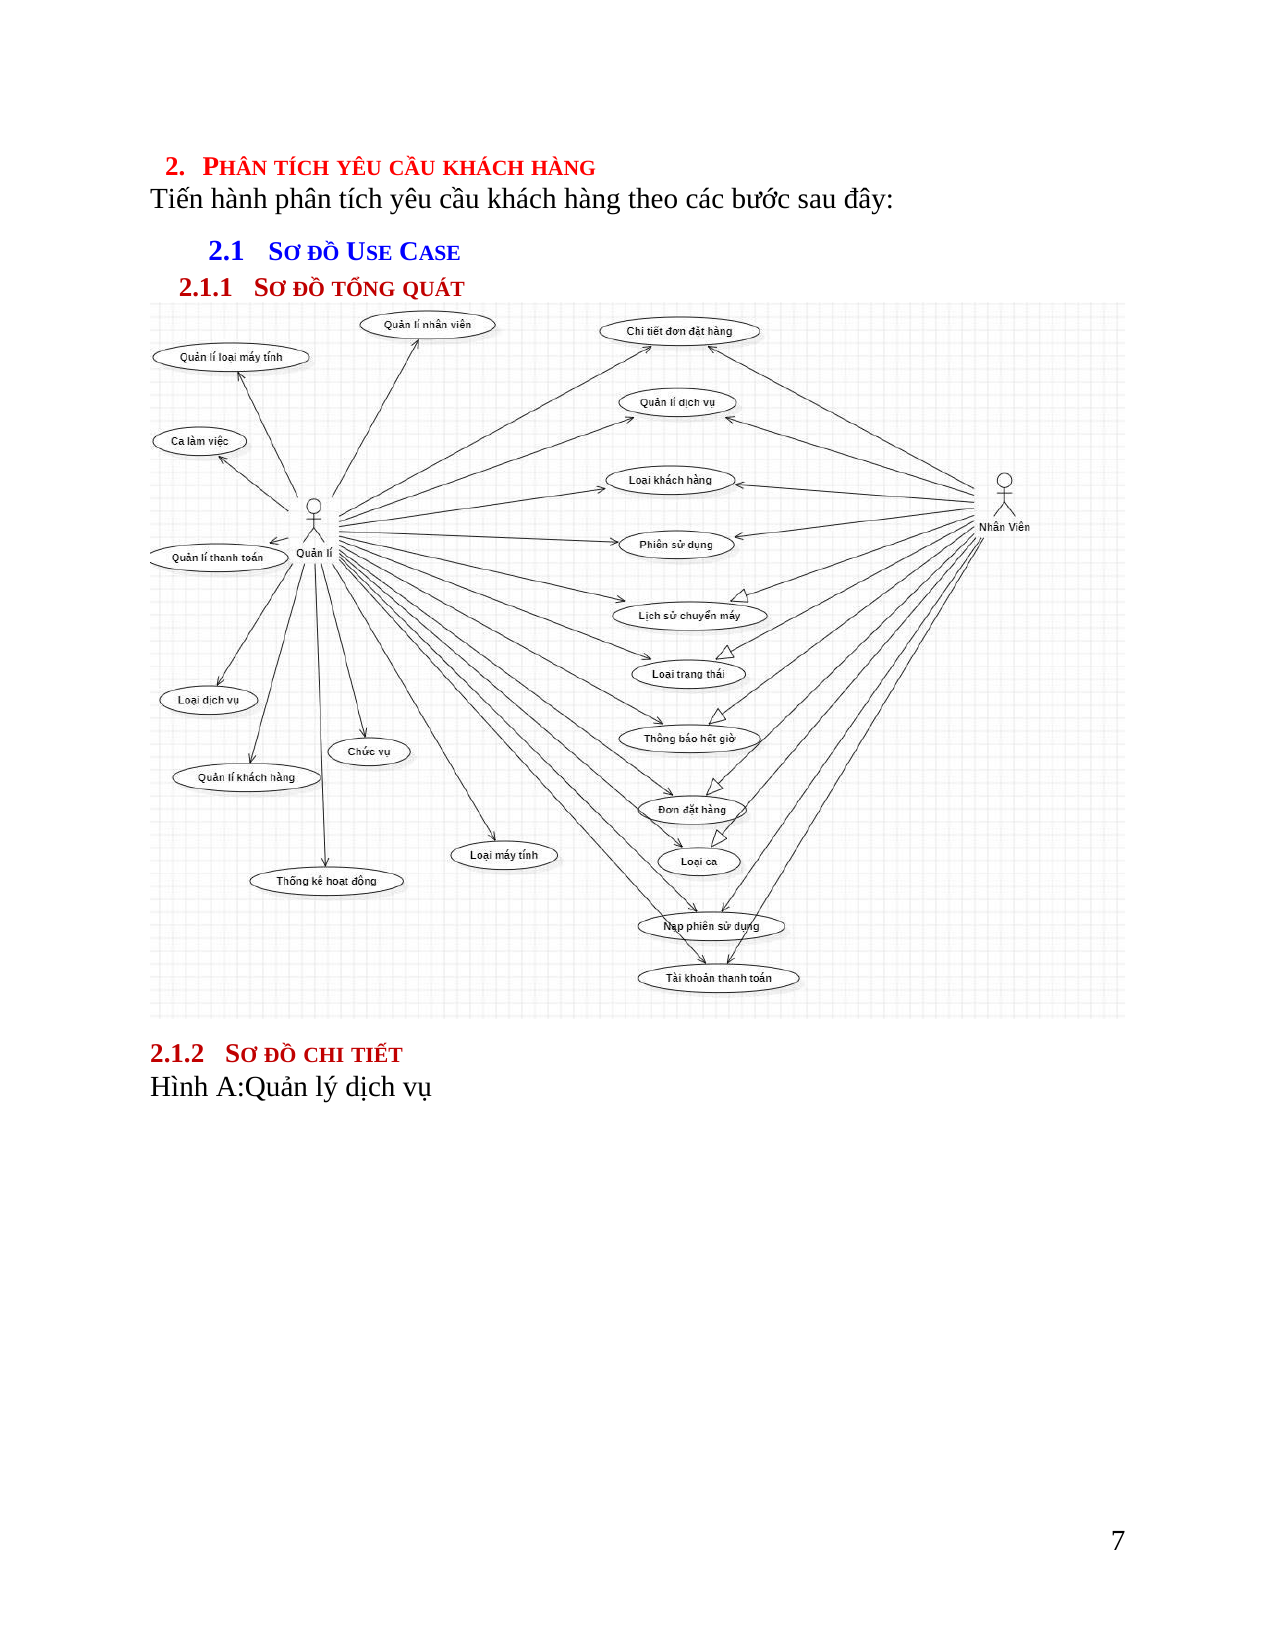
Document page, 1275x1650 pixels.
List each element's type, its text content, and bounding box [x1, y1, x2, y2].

text Hình A:Quản lý dịch vụ [150, 1069, 1125, 1102]
subtitle Sơ đồ tổng quát [178, 271, 1125, 302]
subtitle Phân tích yêu cầu khách hàng [165, 150, 1125, 181]
picture [150, 302, 1125, 1019]
subtitle Sơ đồ chi tiết [150, 1037, 1125, 1069]
text Tiến hành phân tích yêu cầu khách hàng theo các bước sau đây: [150, 181, 1125, 215]
subtitle Sơ đồ Use Case [208, 233, 1125, 267]
